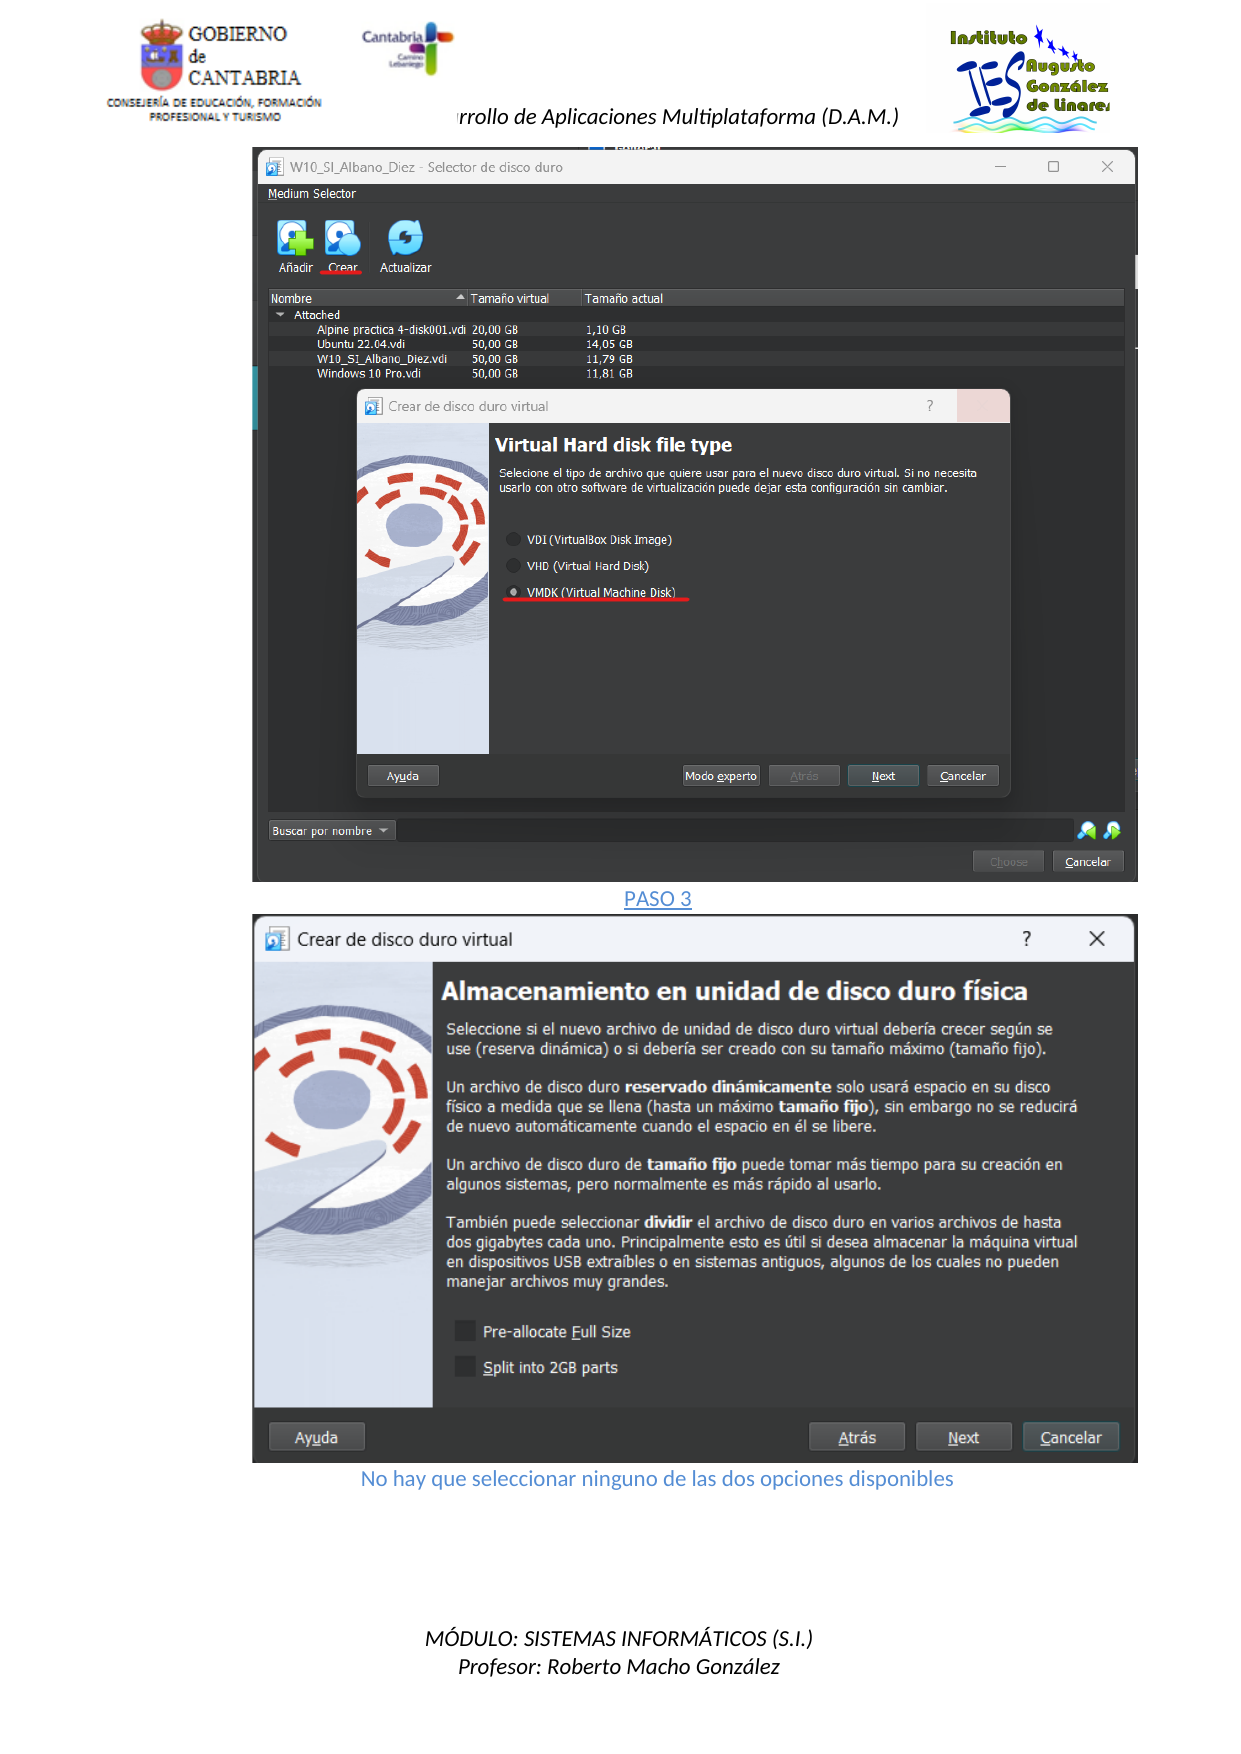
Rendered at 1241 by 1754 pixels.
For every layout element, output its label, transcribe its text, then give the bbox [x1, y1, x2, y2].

picture [252, 147, 1138, 882]
picture [98, 16, 458, 126]
picture [925, 3, 1110, 132]
list No hay que seleccionar ninguno de las dos opciones disponibles [252, 1464, 1063, 1492]
picture [252, 914, 1138, 1463]
list PASO 3 [252, 884, 1063, 912]
